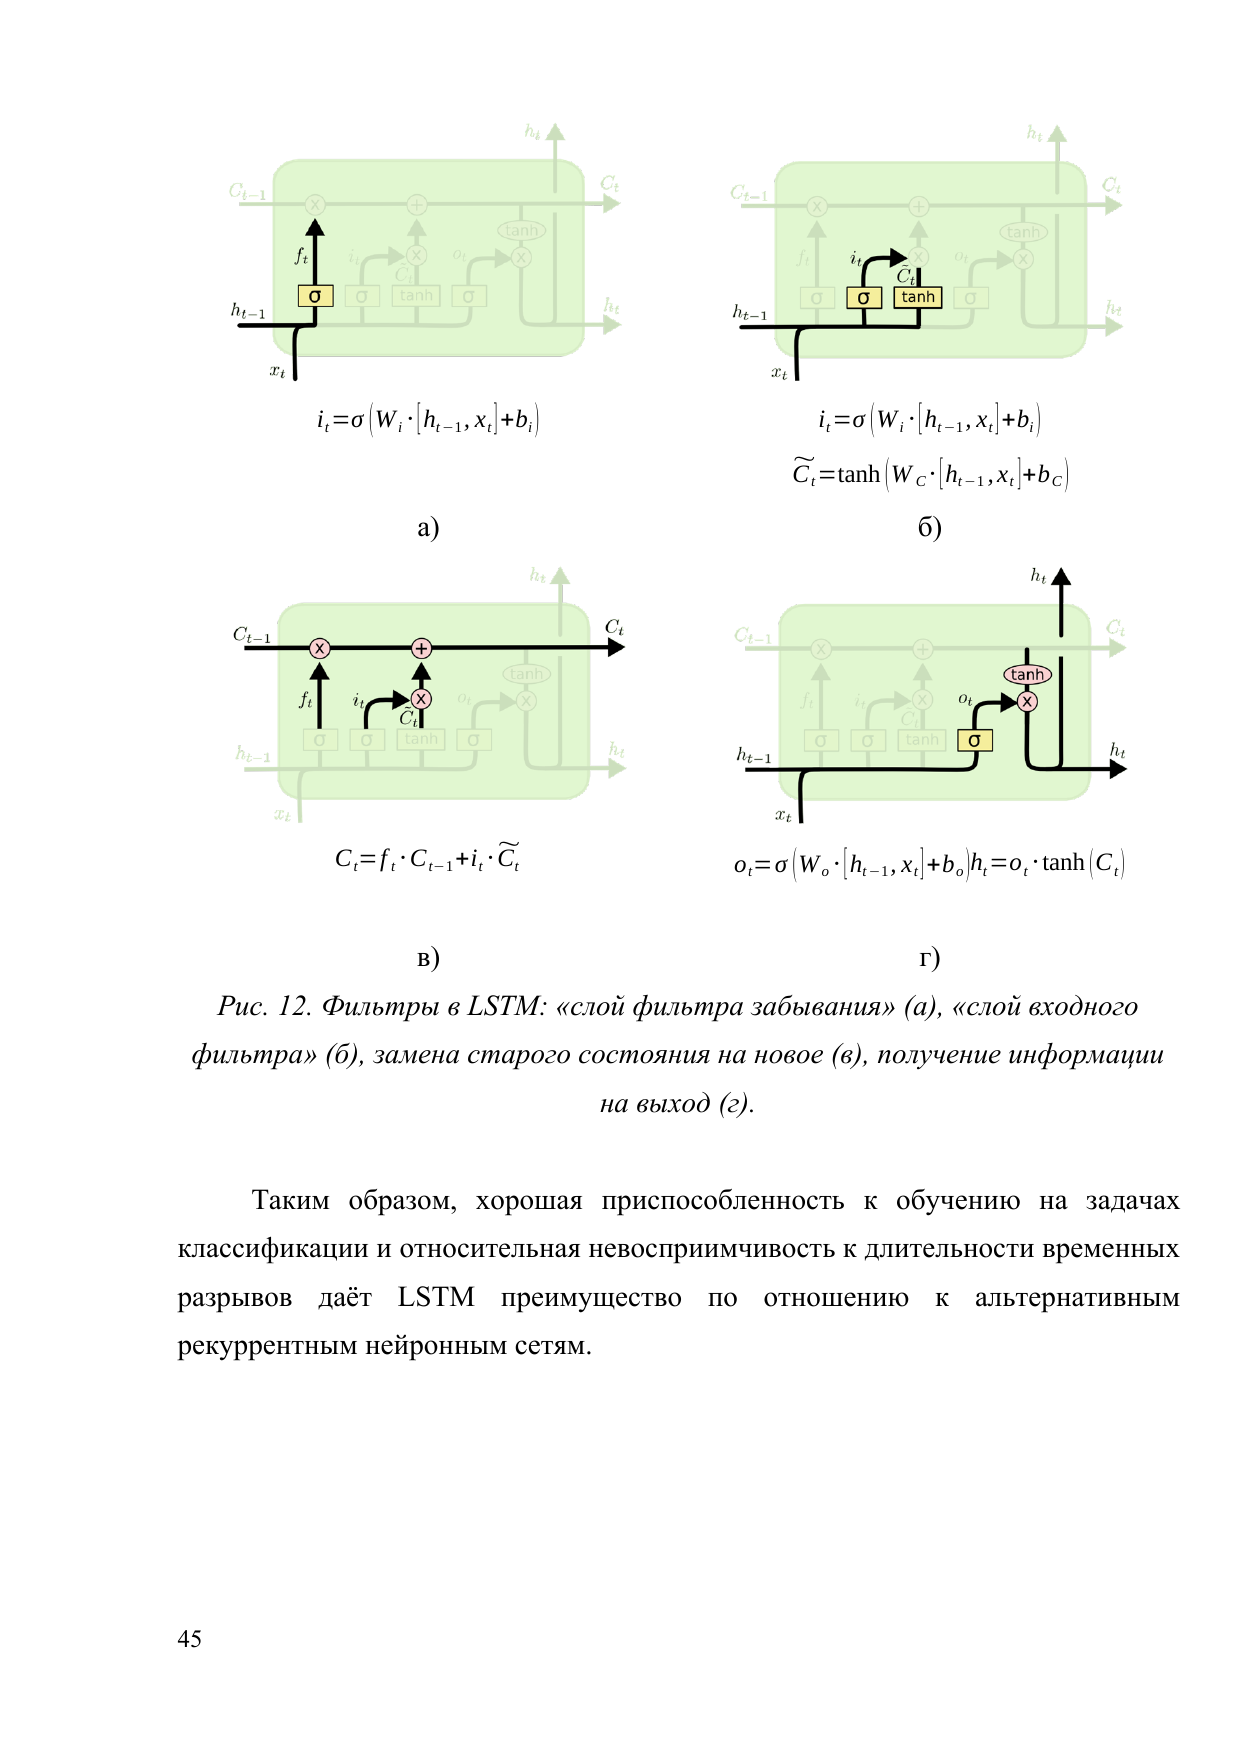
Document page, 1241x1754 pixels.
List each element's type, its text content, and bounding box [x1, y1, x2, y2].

text Таким образом, хорошая приспособленность к обучению на задачах классификации и относительная невосприимчивость к длительности временных разрывов даёт LSTM преимущество по отношению к альтернативным рекуррентным нейронным сетям. [177, 1183, 1181, 1361]
table_cell г) [679, 940, 1181, 989]
table_cell в) [178, 940, 679, 989]
picture [218, 118, 638, 385]
picture [724, 559, 1135, 826]
table_cell б) [679, 511, 1181, 559]
table_cell [679, 560, 1181, 940]
table_header [178, 118, 679, 511]
table_header [679, 118, 1181, 511]
table_cell а) [178, 511, 679, 559]
table_cell [178, 560, 679, 940]
picture [720, 118, 1140, 385]
picture [223, 559, 634, 826]
table_cell Рис. 12. Фильтры в LSTM: «слой фильтра забывания» (a), «слой входного фильтра» (б), замена старого состояния на новое (в), получение информации на выход (г). [178, 989, 1181, 1135]
